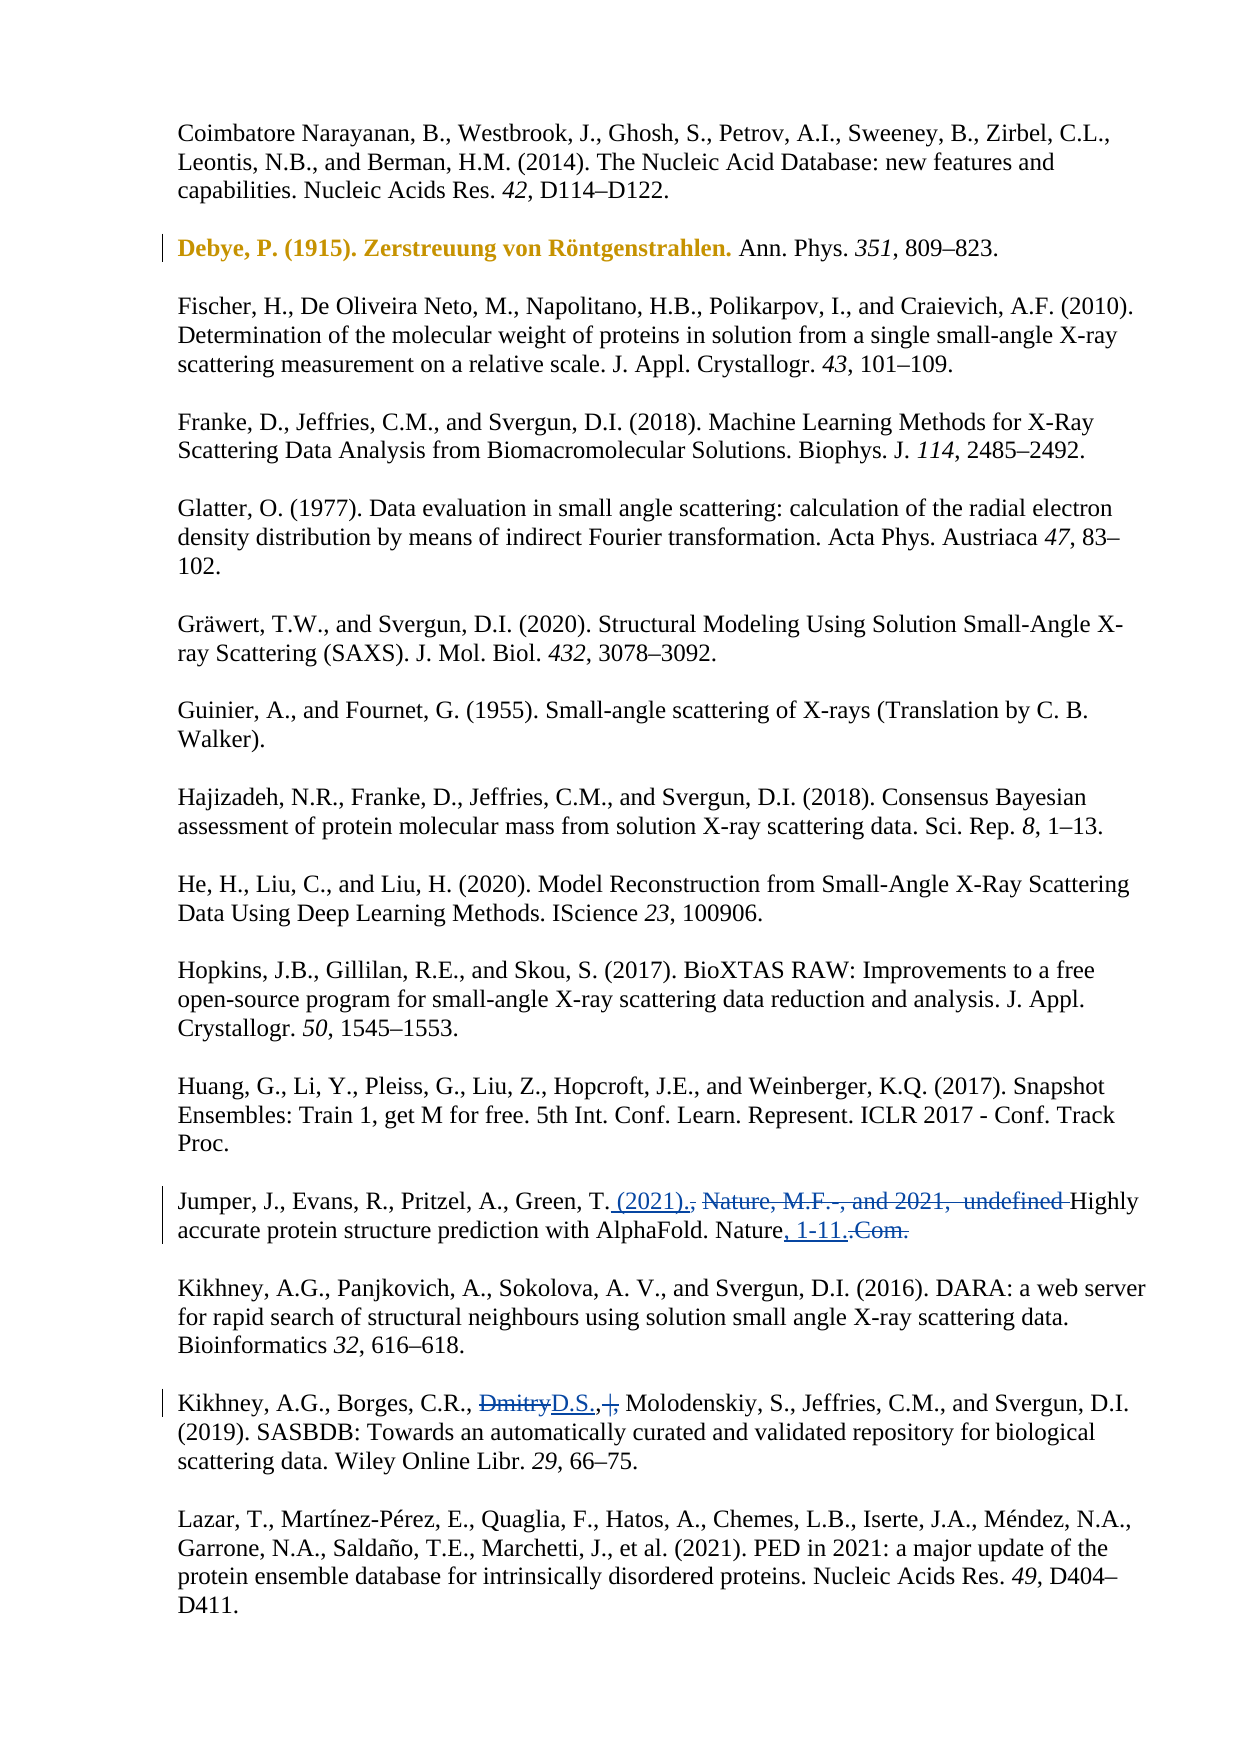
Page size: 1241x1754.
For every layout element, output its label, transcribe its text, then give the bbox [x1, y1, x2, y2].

text Coimbatore Narayanan, B., Westbrook, J., Ghosh, S., Petrov, A.I., Sweeney, B., Zirbel, C.L., Leontis, N.B., and Berman, H.M. (2014). The Nucleic Acid Database: new features and capabilities. Nucleic Acids Res. 42, D114–D122. [177, 118, 1152, 204]
text Hopkins, J.B., Gillilan, R.E., and Skou, S. (2017). BioXTAS RAW: Improvements to a free open-source program for small-angle X-ray scattering data reduction and analysis. J. Appl. Crystallogr. 50, 1545–1553. [177, 956, 1152, 1042]
text Debye, P. (1915). Zerstreuung von Röntgenstrahlen. Ann. Phys. 351, 809–823. [177, 233, 1152, 262]
text He, H., Liu, C., and Liu, H. (2020). Model Reconstruction from Small-Angle X-Ray Scattering Data Using Deep Learning Methods. IScience 23, 100906. [177, 869, 1152, 926]
text Jumper, J., Evans, R., Pritzel, A., Green, T. Highly accurate protein structure prediction with AlphaFold. Nature [177, 1186, 1152, 1244]
text Glatter, O. (1977). Data evaluation in small angle scattering: calculation of the radial electron density distribution by means of indirect Fourier transformation. Acta Phys. Austriaca 47, 83–102. [177, 493, 1152, 580]
text Lazar, T., Martínez-Pérez, E., Quaglia, F., Hatos, A., Chemes, L.B., Iserte, J.A., Méndez, N.A., Garrone, N.A., Saldaño, T.E., Marchetti, J., et al. (2021). PED in 2021: a major update of the protein ensemble database for intrinsically disordered proteins. Nucleic Acids Res. 49, D404–D411. [177, 1504, 1152, 1619]
text Huang, G., Li, Y., Pleiss, G., Liu, Z., Hopcroft, J.E., and Weinberger, K.Q. (2017). Snapshot Ensembles: Train 1, get M for free. 5th Int. Conf. Learn. Represent. ICLR 2017 - Conf. Track Proc. [177, 1071, 1152, 1157]
text Gräwert, T.W., and Svergun, D.I. (2020). Structural Modeling Using Solution Small-Angle X-ray Scattering (SAXS). J. Mol. Biol. 432, 3078–3092. [177, 609, 1152, 666]
text Franke, D., Jeffries, C.M., and Svergun, D.I. (2018). Machine Learning Methods for X-Ray Scattering Data Analysis from Biomacromolecular Solutions. Biophys. J. 114, 2485–2492. [177, 407, 1152, 464]
text Fischer, H., De Oliveira Neto, M., Napolitano, H.B., Polikarpov, I., and Craievich, A.F. (2010). Determination of the molecular weight of proteins in solution from a single small-angle X-ray scattering measurement on a relative scale. J. Appl. Crystallogr. 43, 101–109. [177, 291, 1152, 378]
text Kikhney, A.G., Panjkovich, A., Sokolova, A. V., and Svergun, D.I. (2016). DARA: a web server for rapid search of structural neighbours using solution small angle X-ray scattering data. Bioinformatics 32, 616–618. [177, 1273, 1152, 1359]
text Hajizadeh, N.R., Franke, D., Jeffries, C.M., and Svergun, D.I. (2018). Consensus Bayesian assessment of protein molecular mass from solution X-ray scattering data. Sci. Rep. 8, 1–13. [177, 782, 1152, 840]
text Guinier, A., and Fournet, G. (1955). Small-angle scattering of X-rays (Translation by C. B. Walker). [177, 696, 1152, 753]
text Kikhney, A.G., Borges, C.R., , Molodenskiy, S., Jeffries, C.M., and Svergun, D.I. (2019). SASBDB: Towards an automatically curated and validated repository for biological scattering data. Wiley Online Libr. 29, 66–75. [177, 1388, 1152, 1475]
